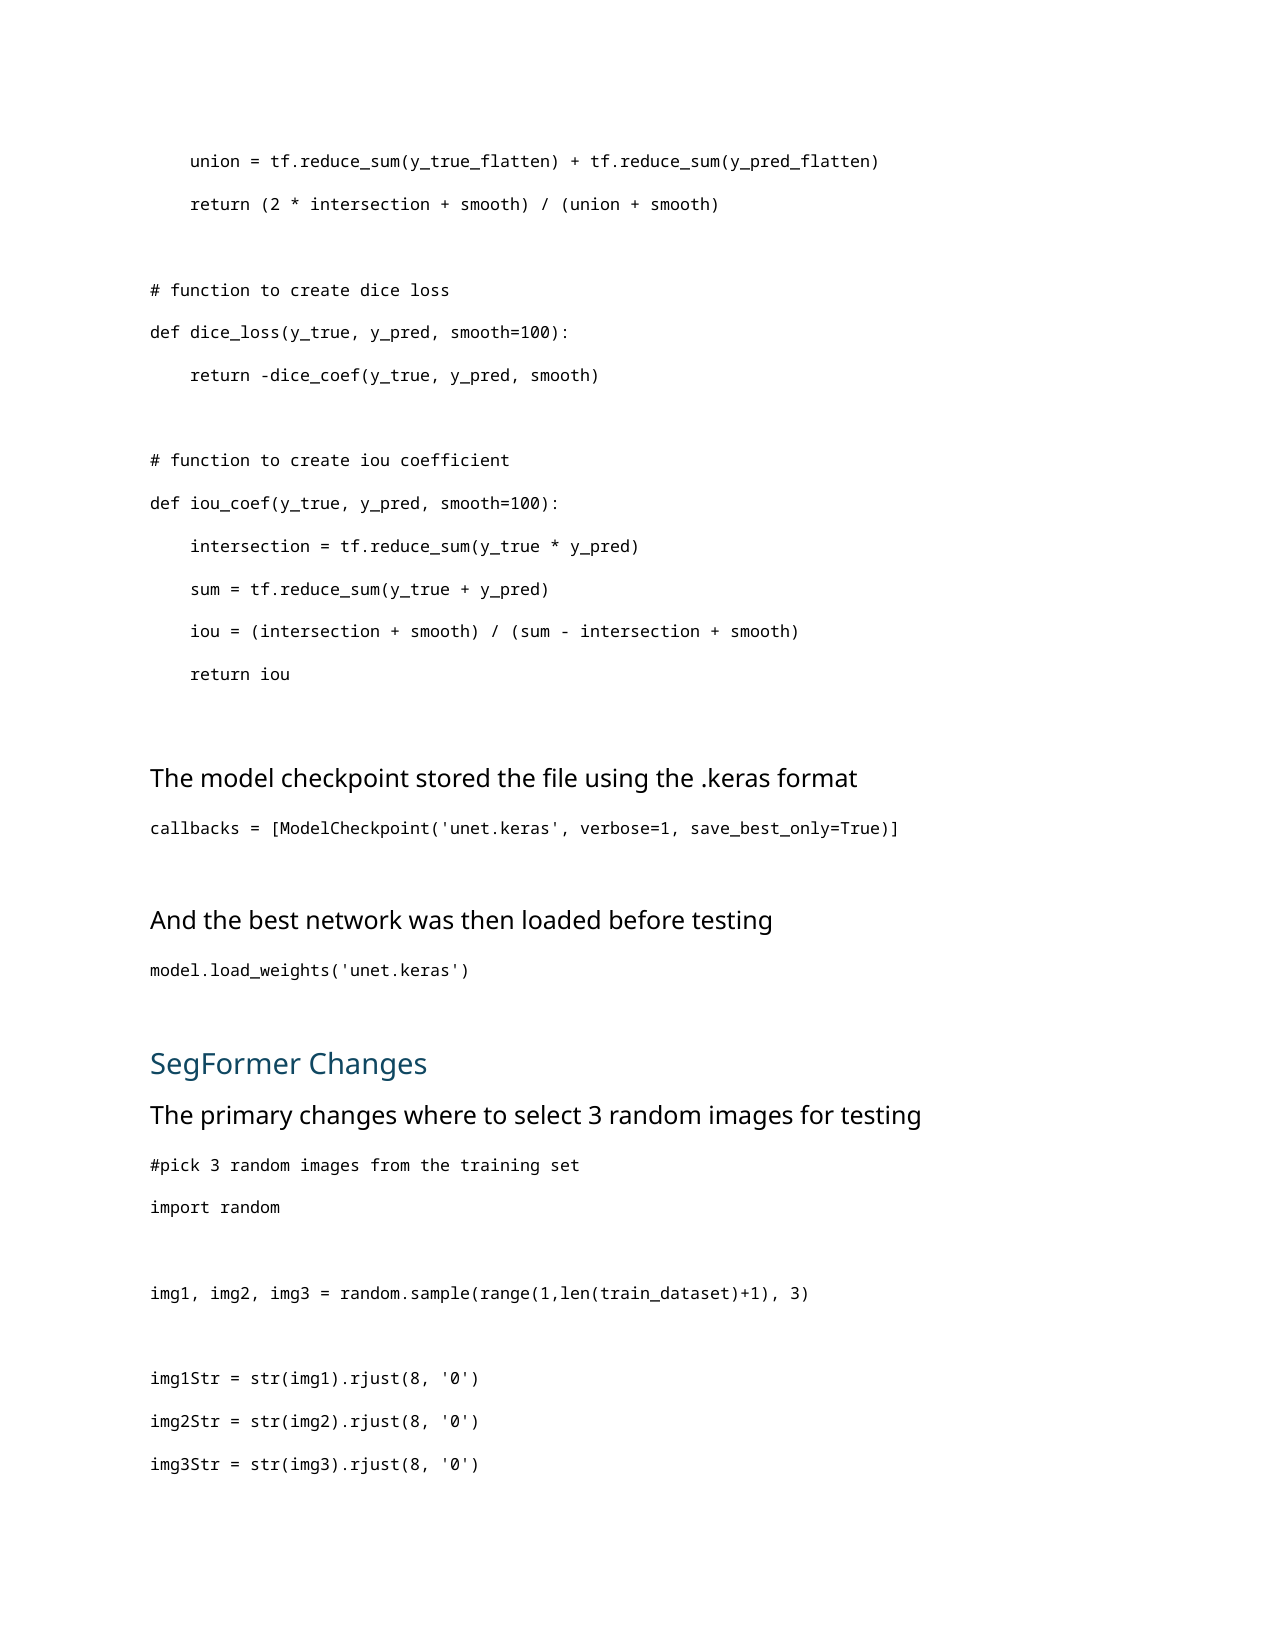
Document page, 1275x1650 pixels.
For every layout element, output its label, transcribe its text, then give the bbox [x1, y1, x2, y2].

text sum = tf.reduce_sum(y_true + y_pred) [150, 577, 1125, 600]
text img1Str = str(img1).rjust(8, '0') [150, 1367, 1125, 1389]
text import random [150, 1196, 1125, 1219]
text img1, img2, img3 = random.sample(range(1,len(train_dataset)+1), 3) [150, 1281, 1125, 1304]
text union = tf.reduce_sum(y_true_flatten) + tf.reduce_sum(y_pred_flatten) [150, 150, 1125, 173]
text def dice_loss(y_true, y_pred, smooth=100): [150, 321, 1125, 343]
text callbacks = [ModelCheckpoint('unet.keras', verbose=1, save_best_only=True)] [150, 817, 1125, 839]
text And the best network was then loaded before testing [150, 902, 1125, 936]
text def iou_coef(y_true, y_pred, smooth=100): [150, 492, 1125, 514]
text return iou [150, 662, 1125, 685]
text # function to create iou coefficient [150, 449, 1125, 472]
text The model checkpoint stored the file using the .keras format [150, 761, 1125, 795]
text The primary changes where to select 3 random images for testing [150, 1097, 1125, 1132]
subtitle SegFormer Changes [150, 1043, 1125, 1083]
text # function to create dice loss [150, 278, 1125, 301]
text return -dice_coef(y_true, y_pred, smooth) [150, 363, 1125, 386]
text #pick 3 random images from the training set [150, 1153, 1125, 1176]
text img2Str = str(img2).rjust(8, '0') [150, 1409, 1125, 1432]
text return (2 * intersection + smooth) / (union + smooth) [150, 193, 1125, 215]
text intersection = tf.reduce_sum(y_true * y_pred) [150, 534, 1125, 557]
text iou = (intersection + smooth) / (sum - intersection + smooth) [150, 620, 1125, 642]
text img3Str = str(img3).rjust(8, '0') [150, 1452, 1125, 1475]
text model.load_weights('unet.keras') [150, 958, 1125, 981]
